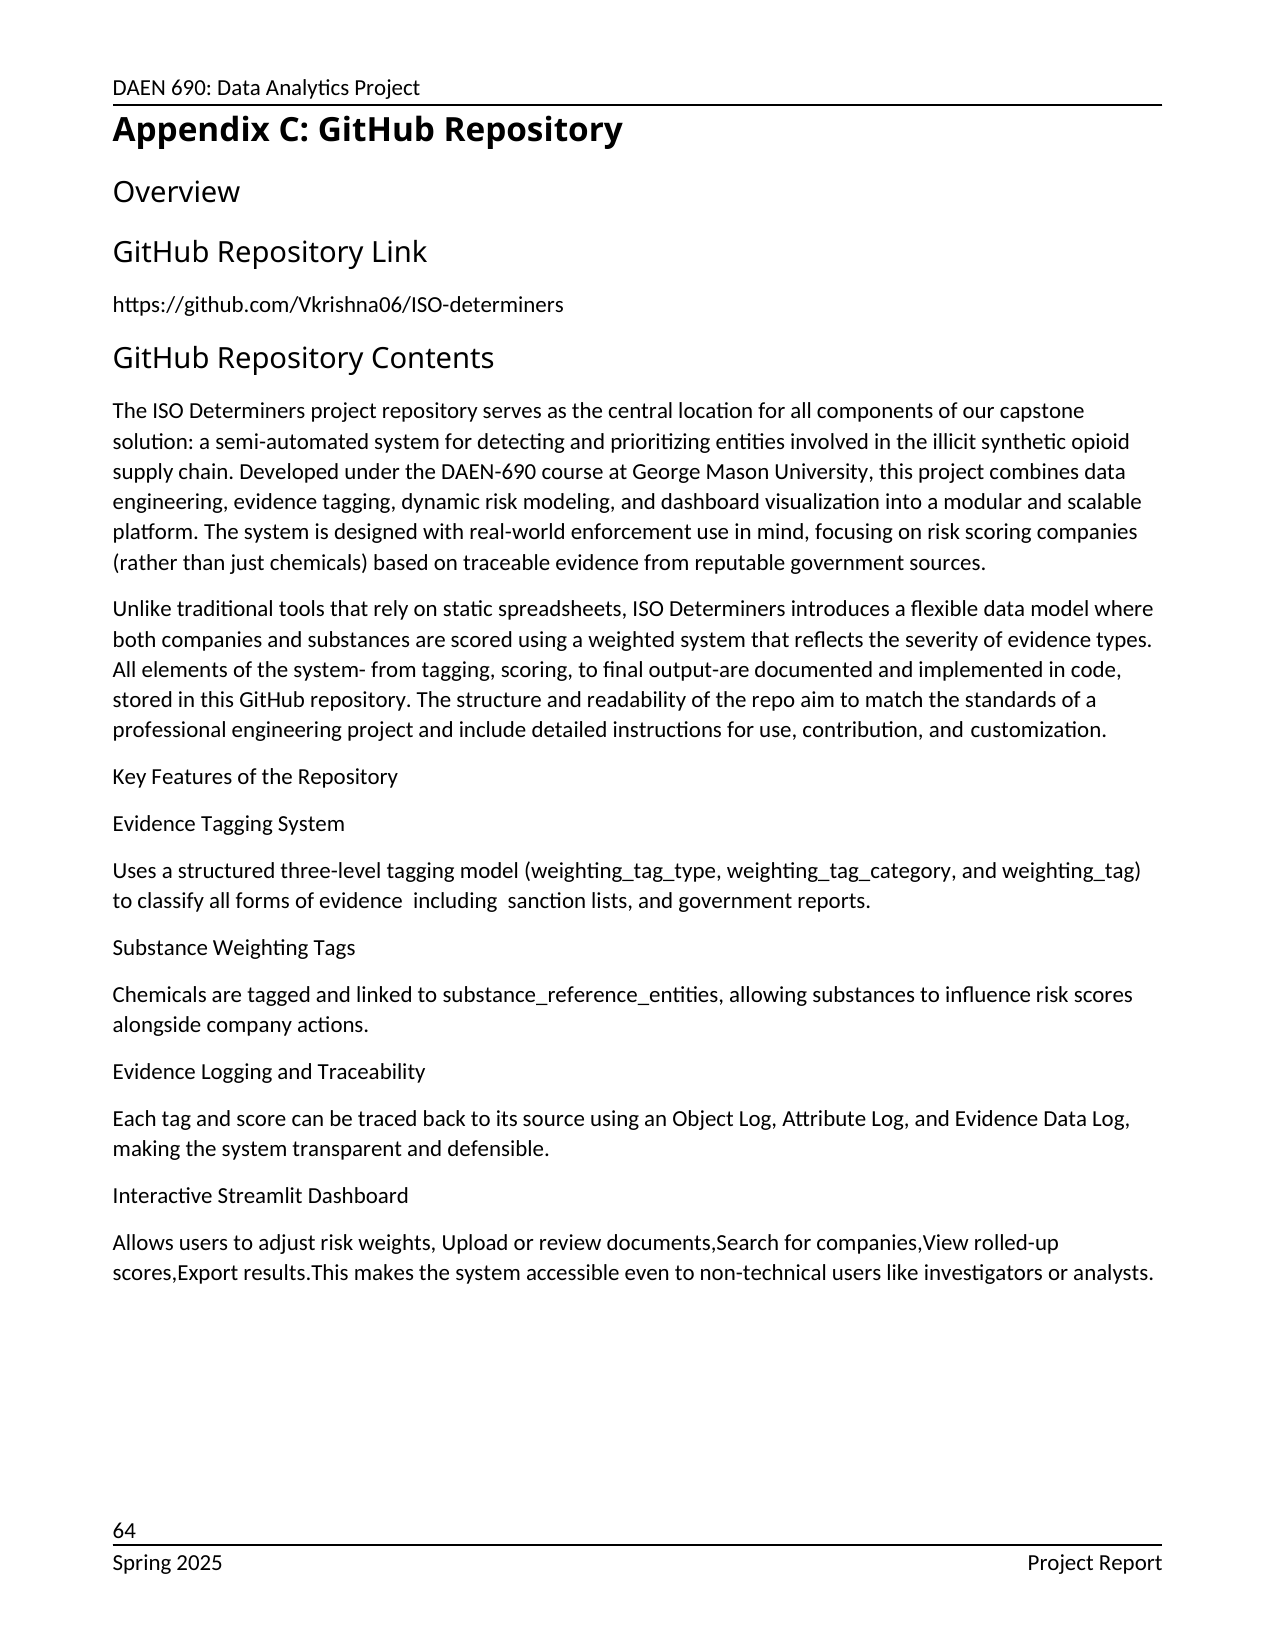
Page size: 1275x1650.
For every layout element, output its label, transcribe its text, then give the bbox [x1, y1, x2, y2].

subtitle Appendix C: GitHub Repository [112, 106, 1162, 151]
subtitle The ISO Determiners project repository serves as the central location for all components of our capstone solution: a semi-automated system for detecting and prioritizing entities involved in the illicit synthetic opioid supply chain. Developed under the DAEN-690 course at George Mason University, this project combines data engineering, evidence tagging, dynamic risk modeling, and dashboard visualization into a modular and scalable platform. The system is designed with real-world enforcement use in mind, focusing on risk scoring companies (rather than just chemicals) based on traceable evidence from reputable government sources. [112, 397, 1162, 576]
subtitle Evidence Logging and Traceability [112, 1057, 1162, 1085]
subtitle Overview [112, 171, 1162, 211]
subtitle Interactive Streamlit Dashboard [112, 1181, 1162, 1209]
text https://github.com/Vkrishna06/ISO-determiners [112, 290, 1162, 318]
subtitle Chemicals are tagged and linked to substance_reference_entities, allowing substances to influence risk scores alongside company actions. [112, 980, 1162, 1038]
subtitle Each tag and score can be traced back to its source using an Object Log, Attribute Log, and Evidence Data Log, making the system transparent and defensible. [112, 1104, 1162, 1162]
subtitle Allows users to adjust risk weights, Upload or review documents,Search for companies,View rolled-up scores,Export results.This makes the system accessible even to non-technical users like investigators or analysts. [112, 1228, 1162, 1286]
subtitle Unlike traditional tools that rely on static spreadsheets, ISO Determiners introduces a flexible data model where both companies and substances are scored using a weighted system that reflects the severity of evidence types. All elements of the system- from tagging, scoring, to final output-are documented and implemented in code, stored in this GitHub repository. The structure and readability of the repo aim to match the standards of a professional engineering project and include detailed instructions for use, contribution, and customization. [112, 594, 1162, 743]
subtitle GitHub Repository Link [112, 231, 1162, 271]
subtitle Substance Weighting Tags [112, 933, 1162, 961]
subtitle GitHub Repository Contents [112, 337, 1162, 377]
subtitle Uses a structured three-level tagging model (weighting_tag_type, weighting_tag_category, and weighting_tag) to classify all forms of evidence including sanction lists, and government reports. [112, 856, 1162, 914]
subtitle Key Features of the Repository [112, 762, 1162, 790]
subtitle Evidence Tagging System [112, 809, 1162, 837]
